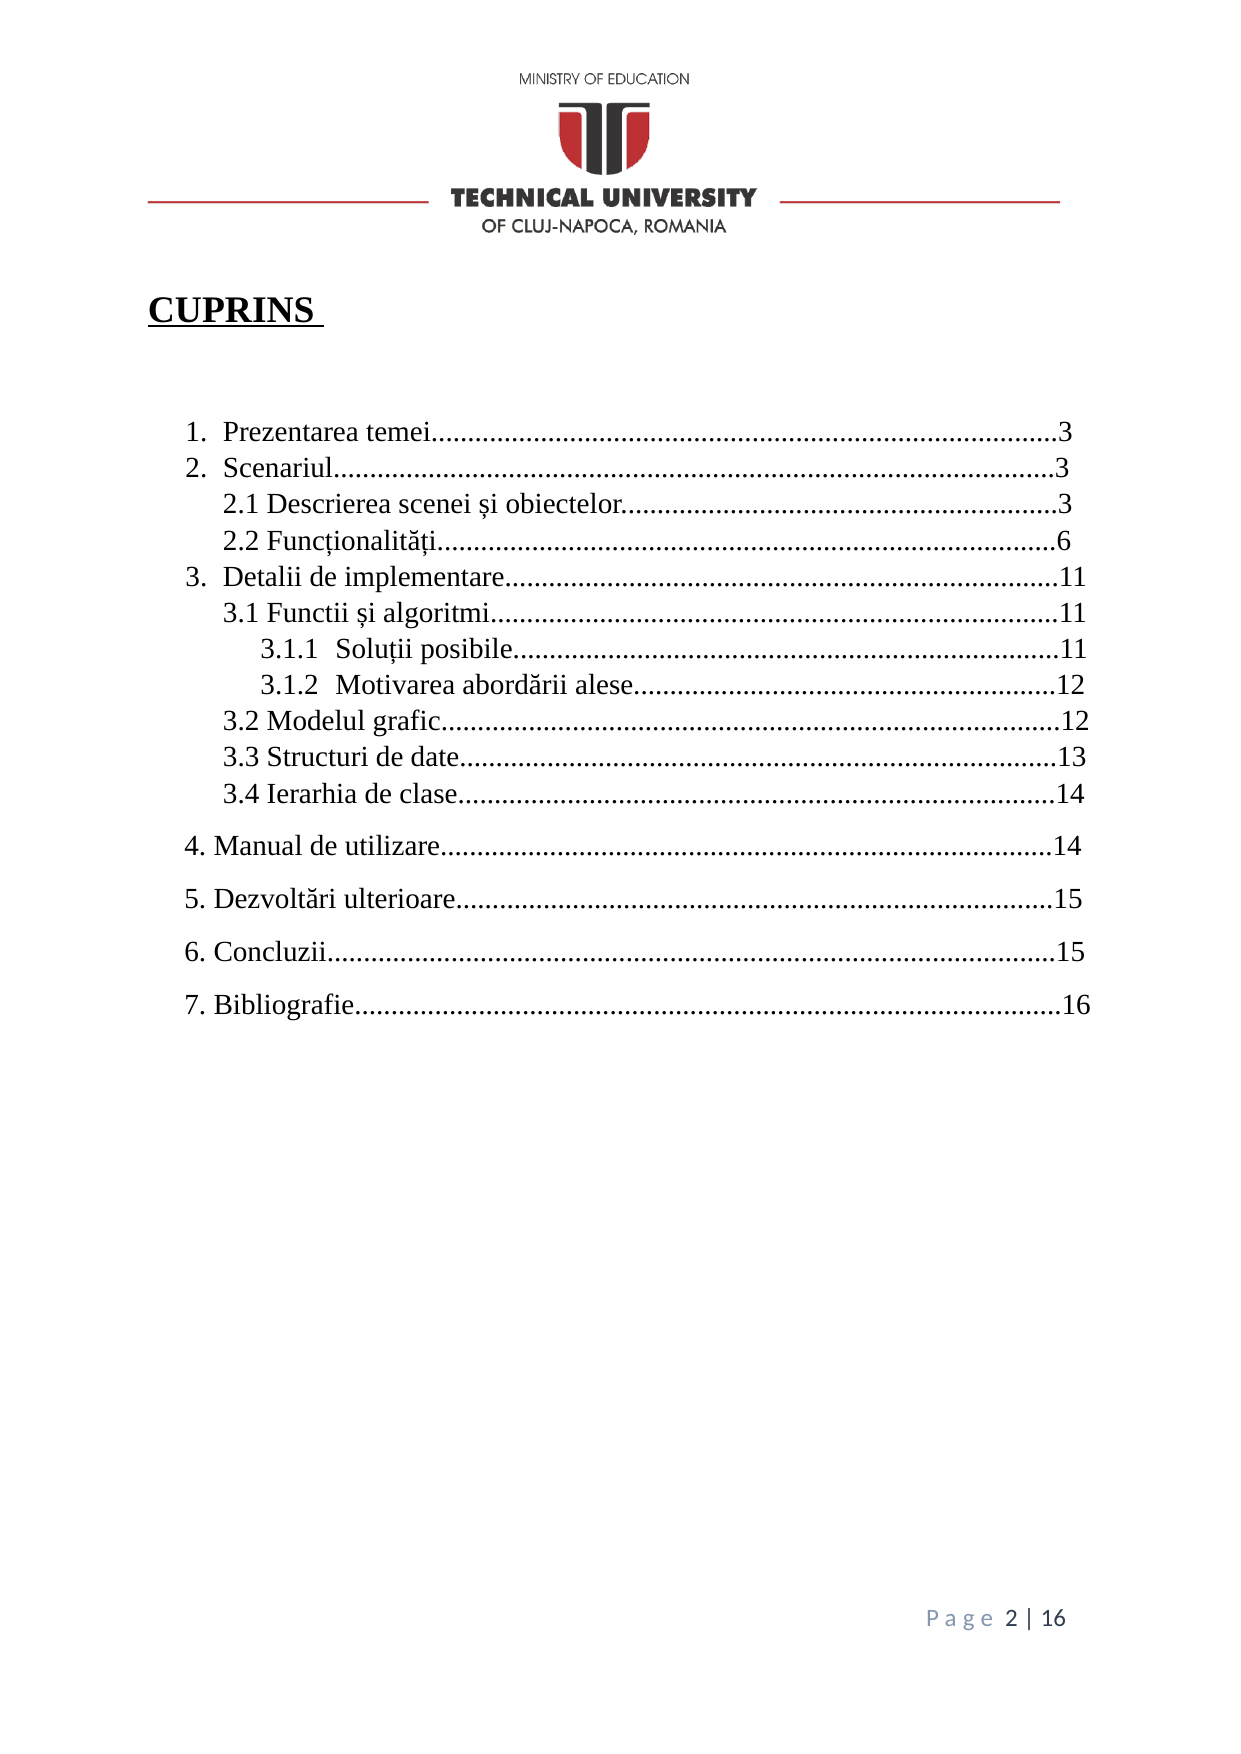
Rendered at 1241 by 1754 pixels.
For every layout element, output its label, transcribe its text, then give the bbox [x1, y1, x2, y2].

text 4. Manual de utilizare....................................................................................14 [148, 828, 1093, 862]
text 6. Concluzii....................................................................................................15 [148, 934, 1093, 968]
list Motivarea abordării alese..........................................................12 [260, 667, 1093, 701]
list Prezentarea temei......................................................................................3 [185, 414, 1093, 448]
list Structuri de date..................................................................................13 [223, 739, 1093, 773]
picture [147, 73, 1060, 235]
text 5. Dezvoltări ulterioare..................................................................................15 [148, 881, 1093, 915]
list Ierarhia de clase..................................................................................14 [223, 776, 1093, 809]
list Functii și algoritmi..............................................................................11 [223, 595, 1093, 628]
list Soluții posibile...........................................................................11 [260, 631, 1093, 665]
text 7. Bibliografie.................................................................................................16 [148, 987, 1093, 1021]
list Detalii de implementare............................................................................11 [185, 559, 1093, 592]
list Modelul grafic.....................................................................................12 [223, 703, 1093, 737]
list Descrierea scenei și obiectelor............................................................3 [223, 487, 1093, 520]
list Scenariul...................................................................................................3 [185, 450, 1093, 484]
text CUPRINS [148, 288, 1093, 331]
list Funcționalități.....................................................................................6 [223, 523, 1093, 556]
